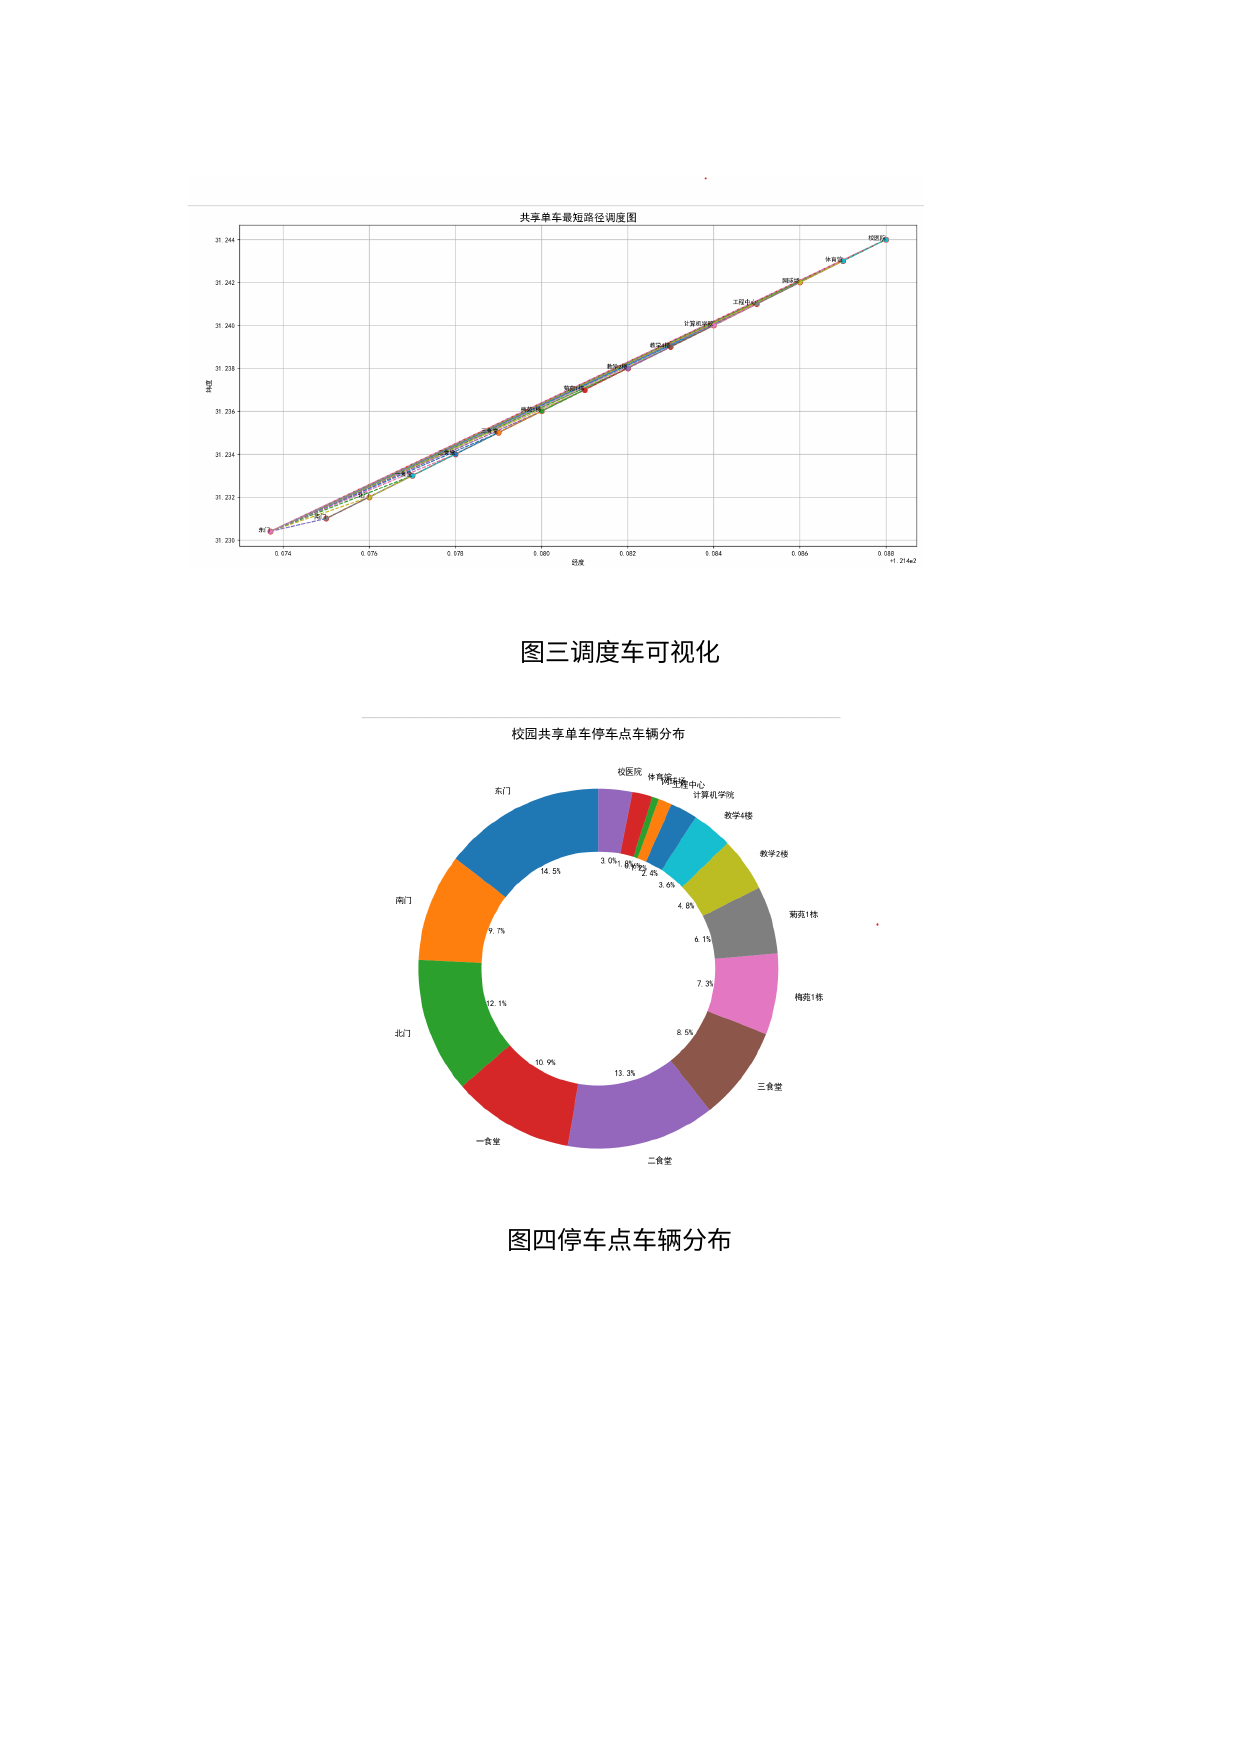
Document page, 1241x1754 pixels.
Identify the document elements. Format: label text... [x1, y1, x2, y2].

picture [361, 717, 879, 1170]
text 图四停车点车辆分布 [187, 1206, 1053, 1271]
picture [187, 177, 924, 569]
text 图三调度车可视化 [187, 618, 1053, 683]
